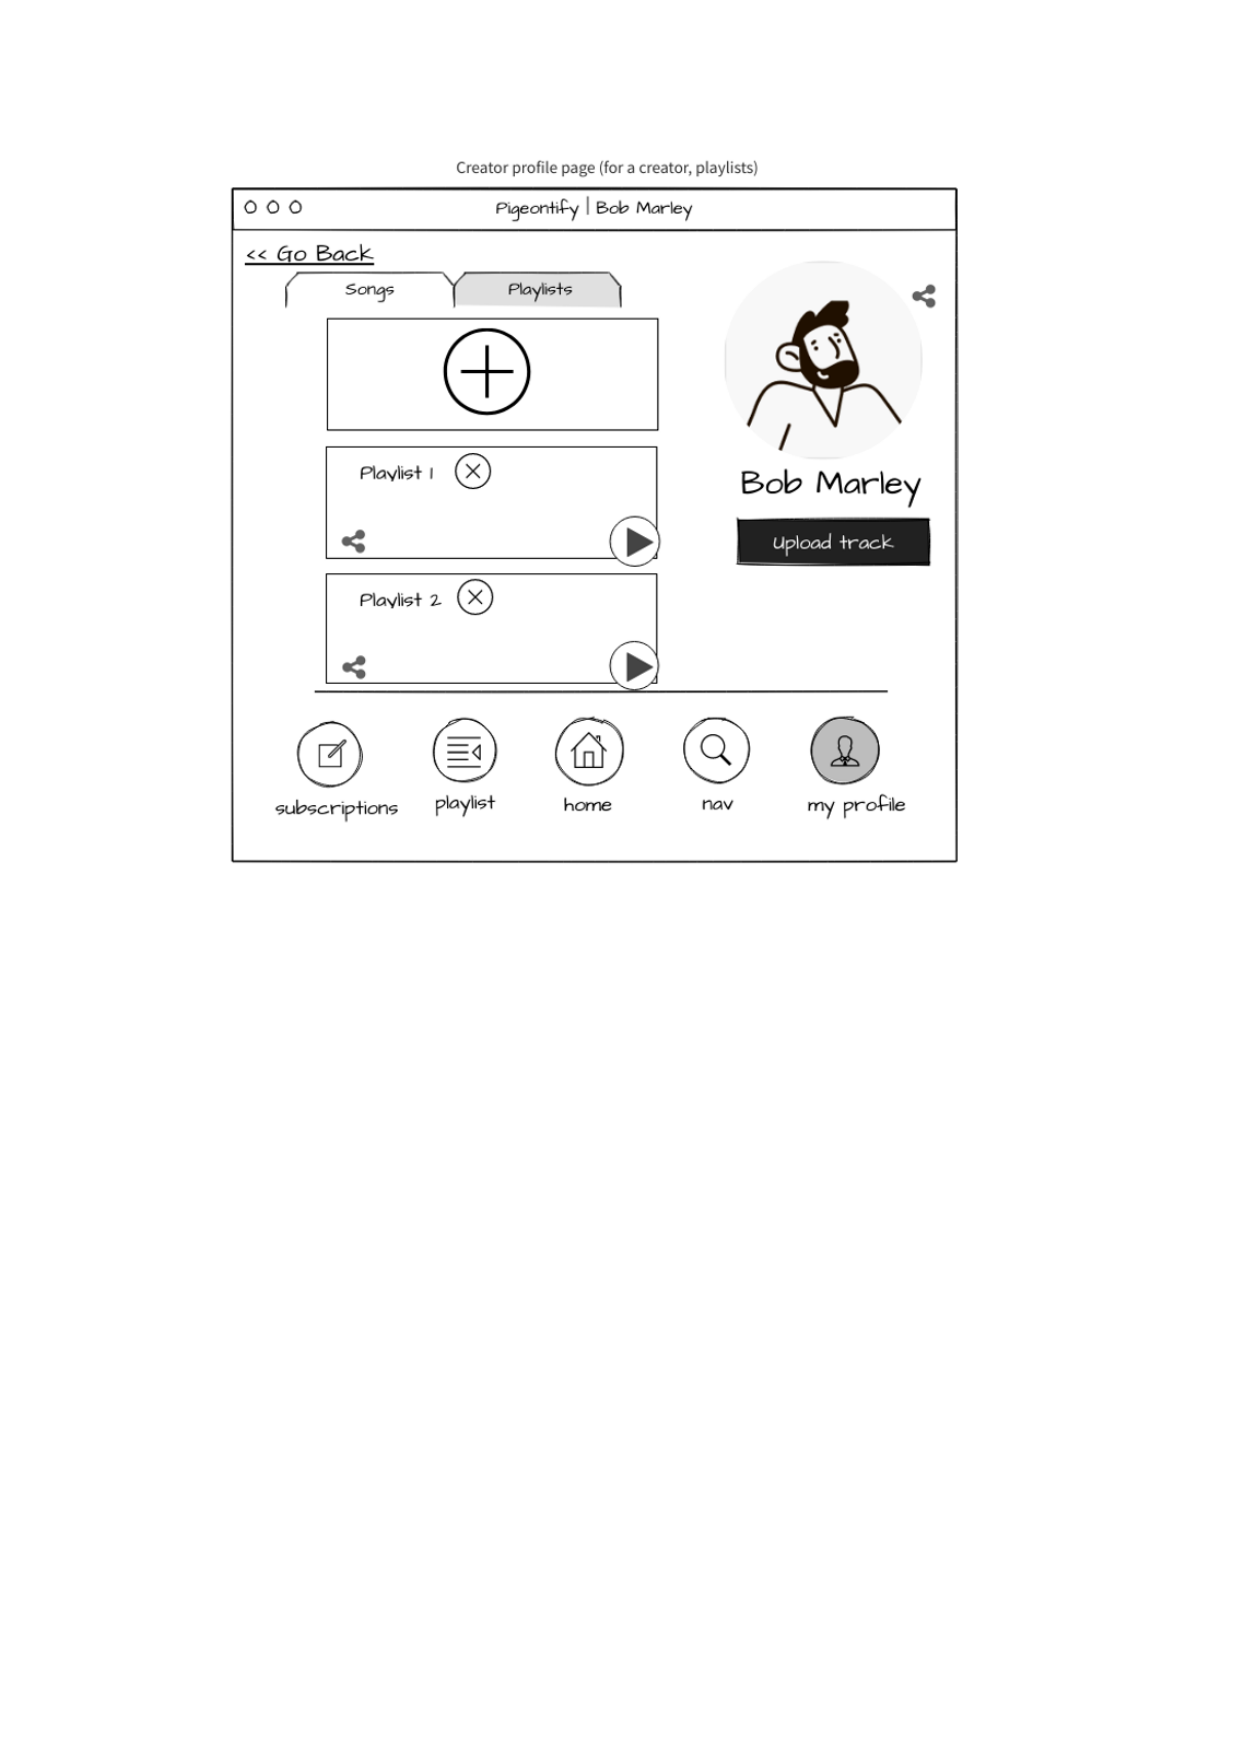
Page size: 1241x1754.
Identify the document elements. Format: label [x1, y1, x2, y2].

picture [215, 150, 980, 879]
